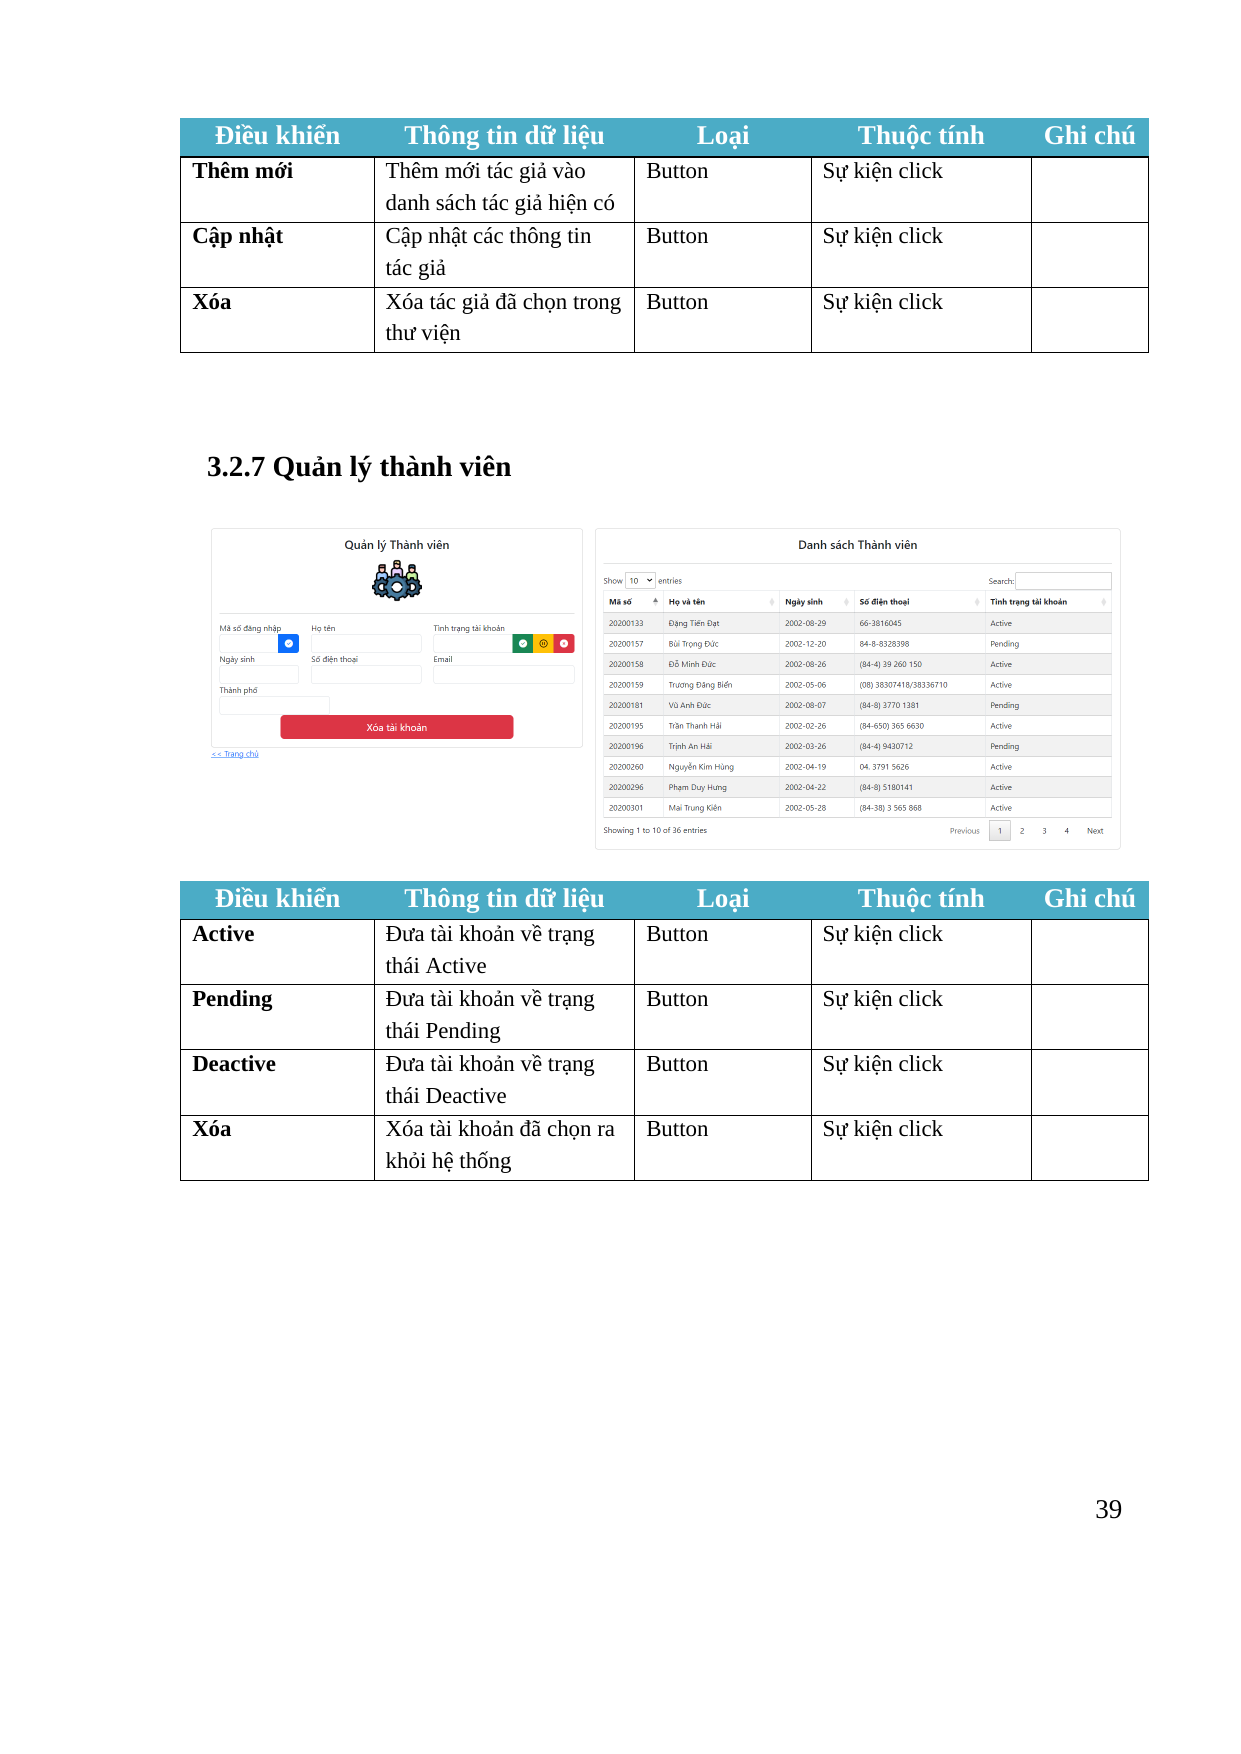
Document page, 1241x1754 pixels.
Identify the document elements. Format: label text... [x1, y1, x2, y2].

table_header Thông tin dữ liệu [374, 119, 635, 156]
table_header Thông tin dữ liệu [374, 882, 635, 919]
table_cell Button [635, 223, 811, 287]
table_header Loại [635, 119, 811, 156]
table_cell [1032, 158, 1148, 222]
table_cell Button [635, 985, 811, 1049]
table_cell Pending [181, 985, 374, 1049]
table_cell Cập nhật [181, 223, 374, 287]
table_cell Đưa tài khoản về trạng thái Deactive [375, 1050, 634, 1114]
table_cell [1032, 1050, 1148, 1114]
table_cell Deactive [181, 1050, 374, 1114]
table_cell Đưa tài khoản về trạng thái Active [375, 920, 634, 984]
table_cell [1032, 288, 1148, 352]
table_cell Sự kiện click [812, 1050, 1031, 1114]
table_cell Xóa tài khoản đã chọn ra khỏi hệ thống [375, 1116, 634, 1179]
table_cell [1032, 920, 1148, 984]
table_cell Cập nhật các thông tin tác giả [375, 223, 634, 287]
table_cell [1032, 985, 1148, 1049]
table_cell Sự kiện click [812, 920, 1031, 984]
table_cell Xóa [181, 288, 374, 352]
table_header Ghi chú [1031, 882, 1148, 919]
table_cell Thêm mới [181, 158, 374, 222]
table_cell Button [635, 1116, 811, 1179]
table_cell Đưa tài khoản về trạng thái Pending [375, 985, 634, 1049]
table_header Điều khiển [181, 119, 374, 156]
subtitle 3.2.7 Quản lý thành viên [207, 449, 1122, 483]
table_header Điều khiển [181, 882, 374, 919]
table_cell [1032, 223, 1148, 287]
table_cell Sự kiện click [812, 1116, 1031, 1179]
table_cell Sự kiện click [812, 985, 1031, 1049]
table_header Ghi chú [1031, 119, 1148, 156]
table_cell Button [635, 920, 811, 984]
table_cell [1032, 1116, 1148, 1179]
table_cell Sự kiện click [812, 223, 1031, 287]
picture [206, 524, 1122, 853]
table_cell Sự kiện click [812, 288, 1031, 352]
table_cell Active [181, 920, 374, 984]
table_cell Xóa [181, 1116, 374, 1179]
table_cell Button [635, 288, 811, 352]
table_header Loại [635, 882, 811, 919]
table_header Thuộc tính [811, 882, 1031, 919]
table_cell Button [635, 158, 811, 222]
table_cell Button [635, 1050, 811, 1114]
table_cell Xóa tác giả đã chọn trong thư viện [375, 288, 634, 352]
table_cell Sự kiện click [812, 158, 1031, 222]
table_cell Thêm mới tác giả vào danh sách tác giả hiện có [375, 158, 634, 222]
table_header Thuộc tính [811, 119, 1031, 156]
